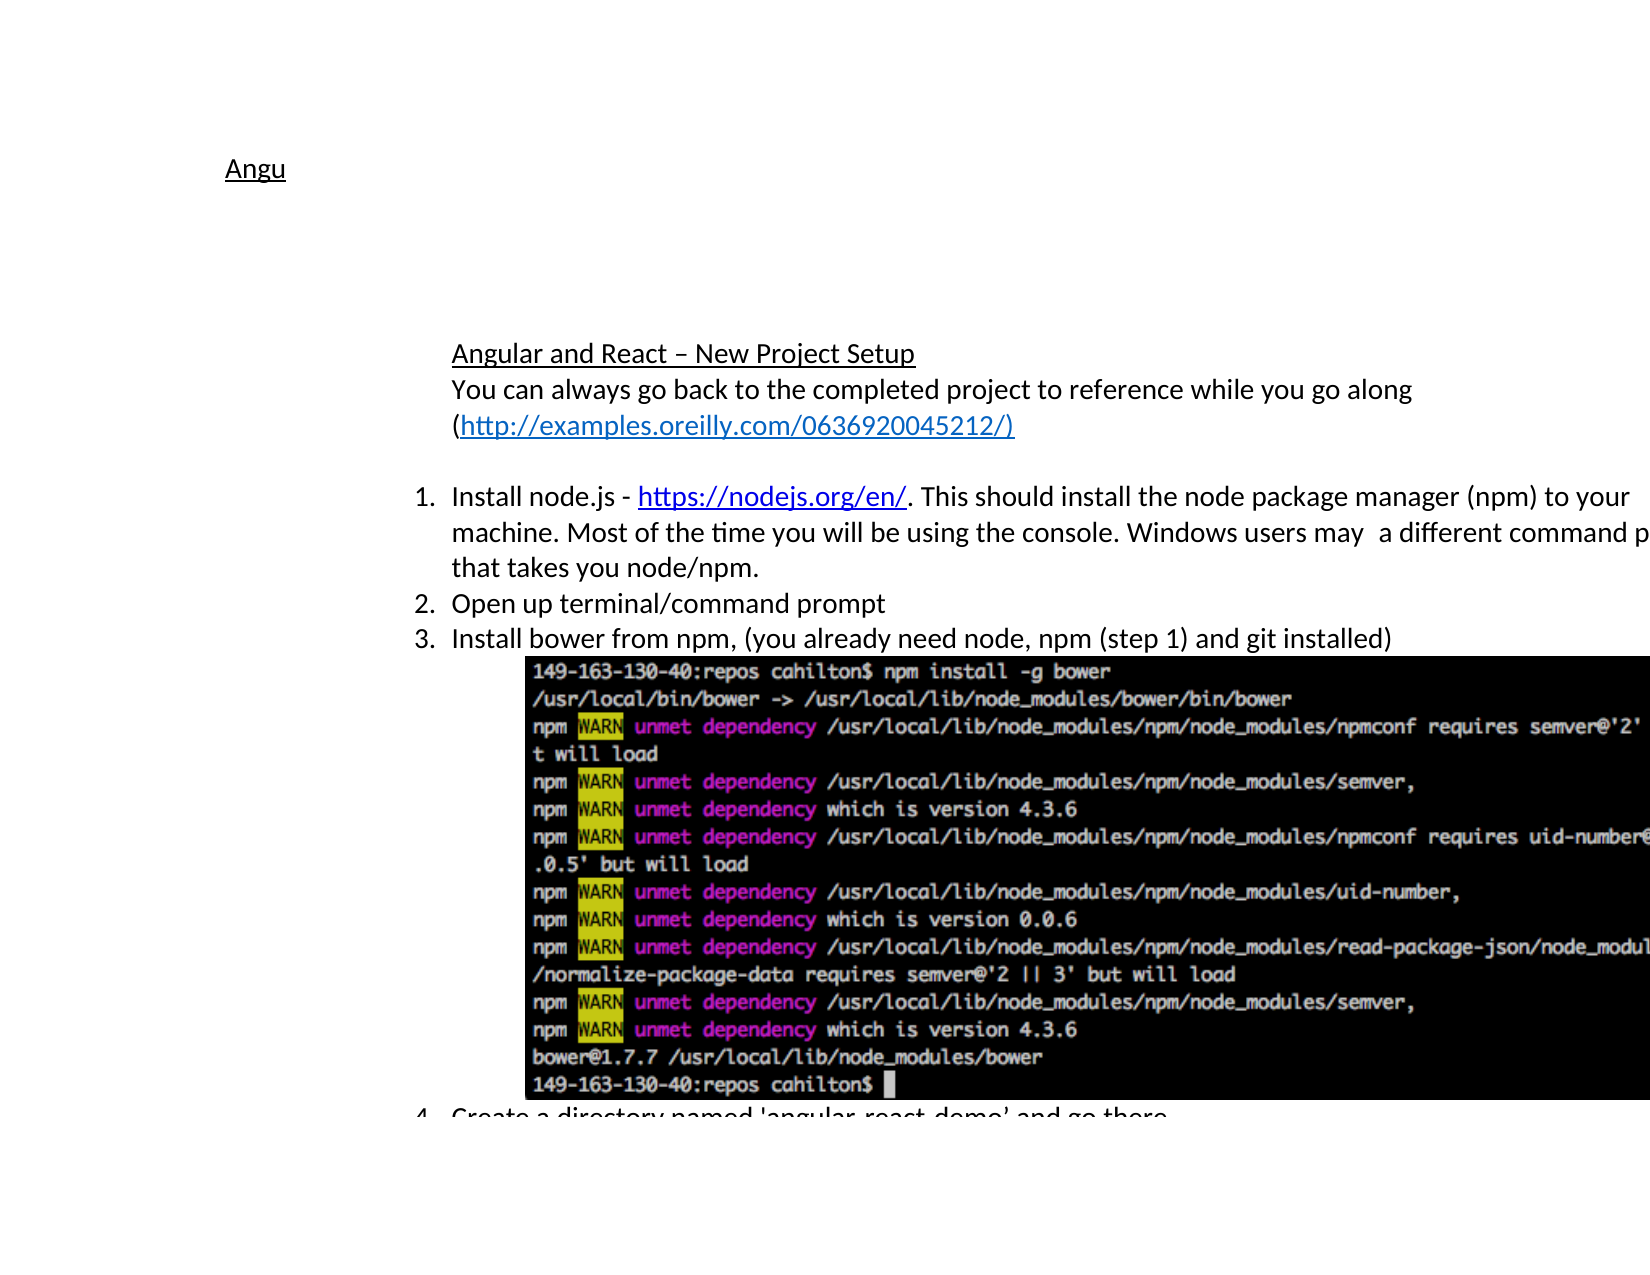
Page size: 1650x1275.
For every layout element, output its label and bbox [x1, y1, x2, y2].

list [225, 150, 1500, 1117]
